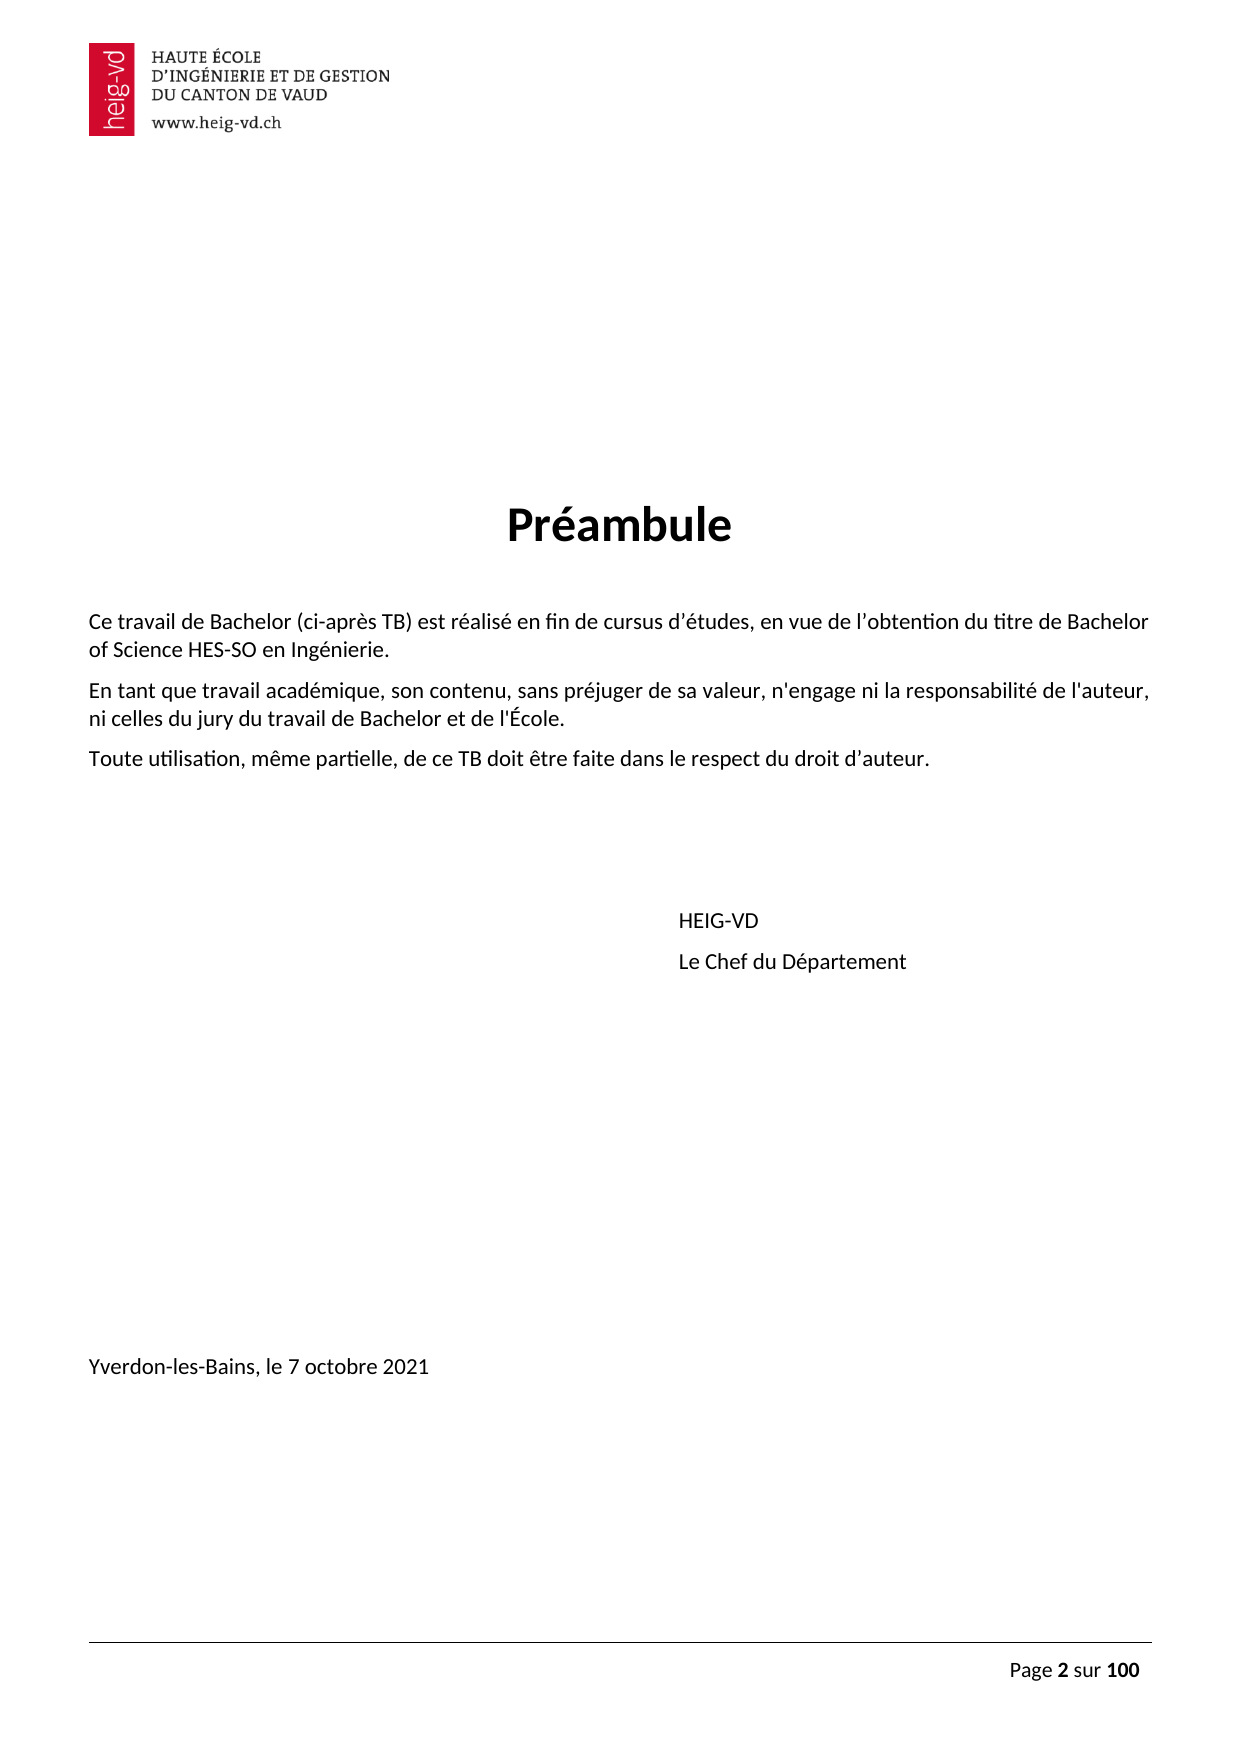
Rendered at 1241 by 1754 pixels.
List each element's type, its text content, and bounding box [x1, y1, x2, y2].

text Ce travail de Bachelor (ci-après TB) est réalisé en fin de cursus d’études, en vue de l’obtention du titre de Bachelor of Science HES-SO en Ingénierie. [89, 607, 1152, 663]
text Préambule [89, 493, 1152, 554]
picture [89, 43, 389, 136]
text Le Chef du Département [89, 947, 1152, 975]
text Toute utilisation, même partielle, de ce TB doit être faite dans le respect du droit d’auteur. [89, 744, 1152, 772]
text En tant que travail académique, son contenu, sans préjuger de sa valeur, n'engage ni la responsabilité de l'auteur, ni celles du jury du travail de Bachelor et de l'École. [89, 676, 1152, 732]
text HEIG-VD [89, 906, 1152, 934]
text Yverdon-les-Bains, le [89, 1352, 1152, 1380]
